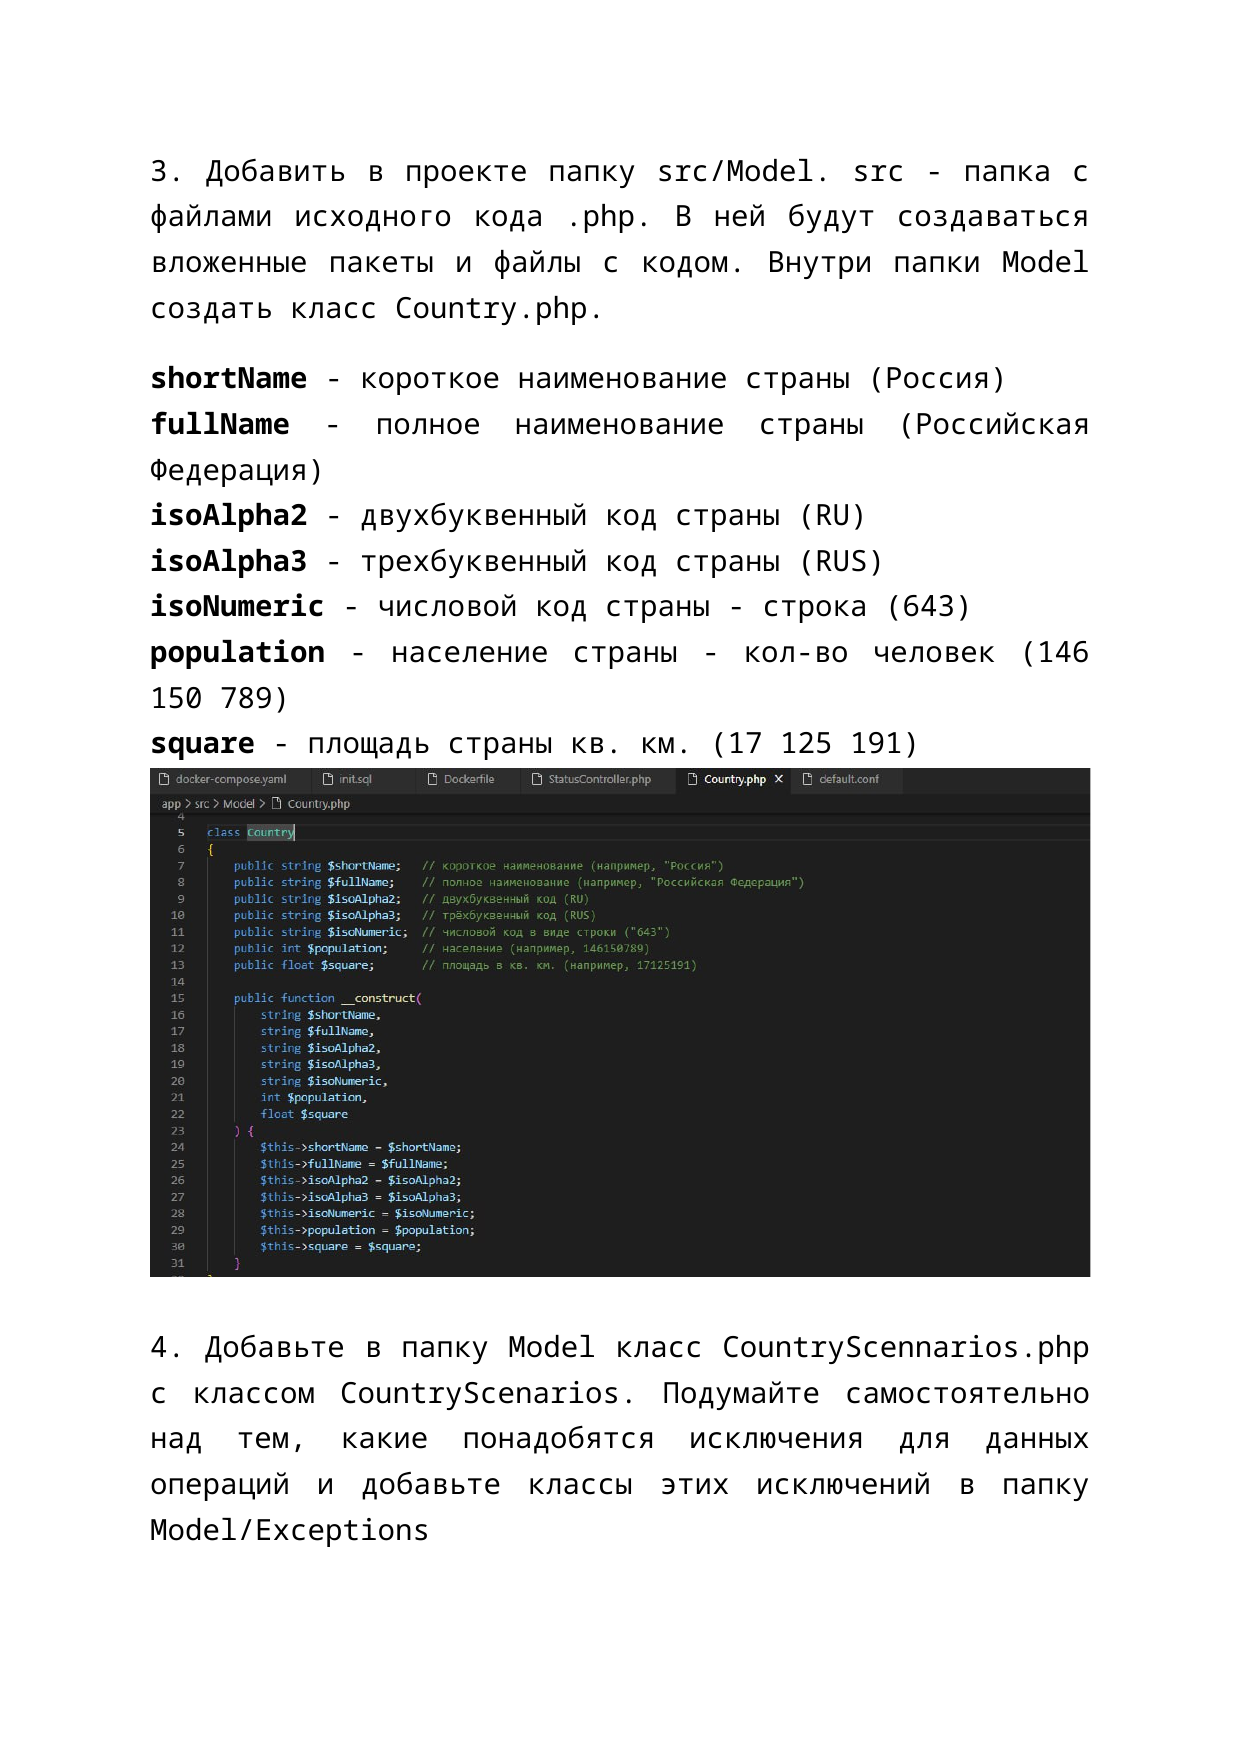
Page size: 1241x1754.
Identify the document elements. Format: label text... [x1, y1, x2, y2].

text shortName - короткое наименование страны (Россия) [150, 357, 1090, 397]
picture [150, 768, 1091, 1277]
text isoAlpha3 - трехбуквенный код страны (RUS) [150, 540, 1090, 580]
text population - население страны - кол-во человек (146 150 789) [150, 631, 1090, 717]
text isoAlpha2 - двухбуквенный код страны (RU) [150, 494, 1090, 534]
text isoNumeric - числовой код страны - строка (643) [150, 586, 1090, 625]
text square - площадь страны кв. км. (17 125 191) [150, 722, 1090, 762]
text 3. Добавить в проекте папку src/Model. src - папка с файлами исходного кода .php. В ней будут создаваться вложенные пакеты и файлы с кодом. Внутри папки Model создать класс Country.php. [150, 150, 1090, 327]
text fullName - полное наименование страны (Российская Федерация) [150, 403, 1090, 488]
text 4. Добавьте в папку Model класс CountryScennarios.php с классом CountryScenarios. Подумайте самостоятельно над тем, какие понадобятся исключения для данных операций и добавьте классы этих исключений в папку Model/Exceptions [150, 1326, 1090, 1549]
